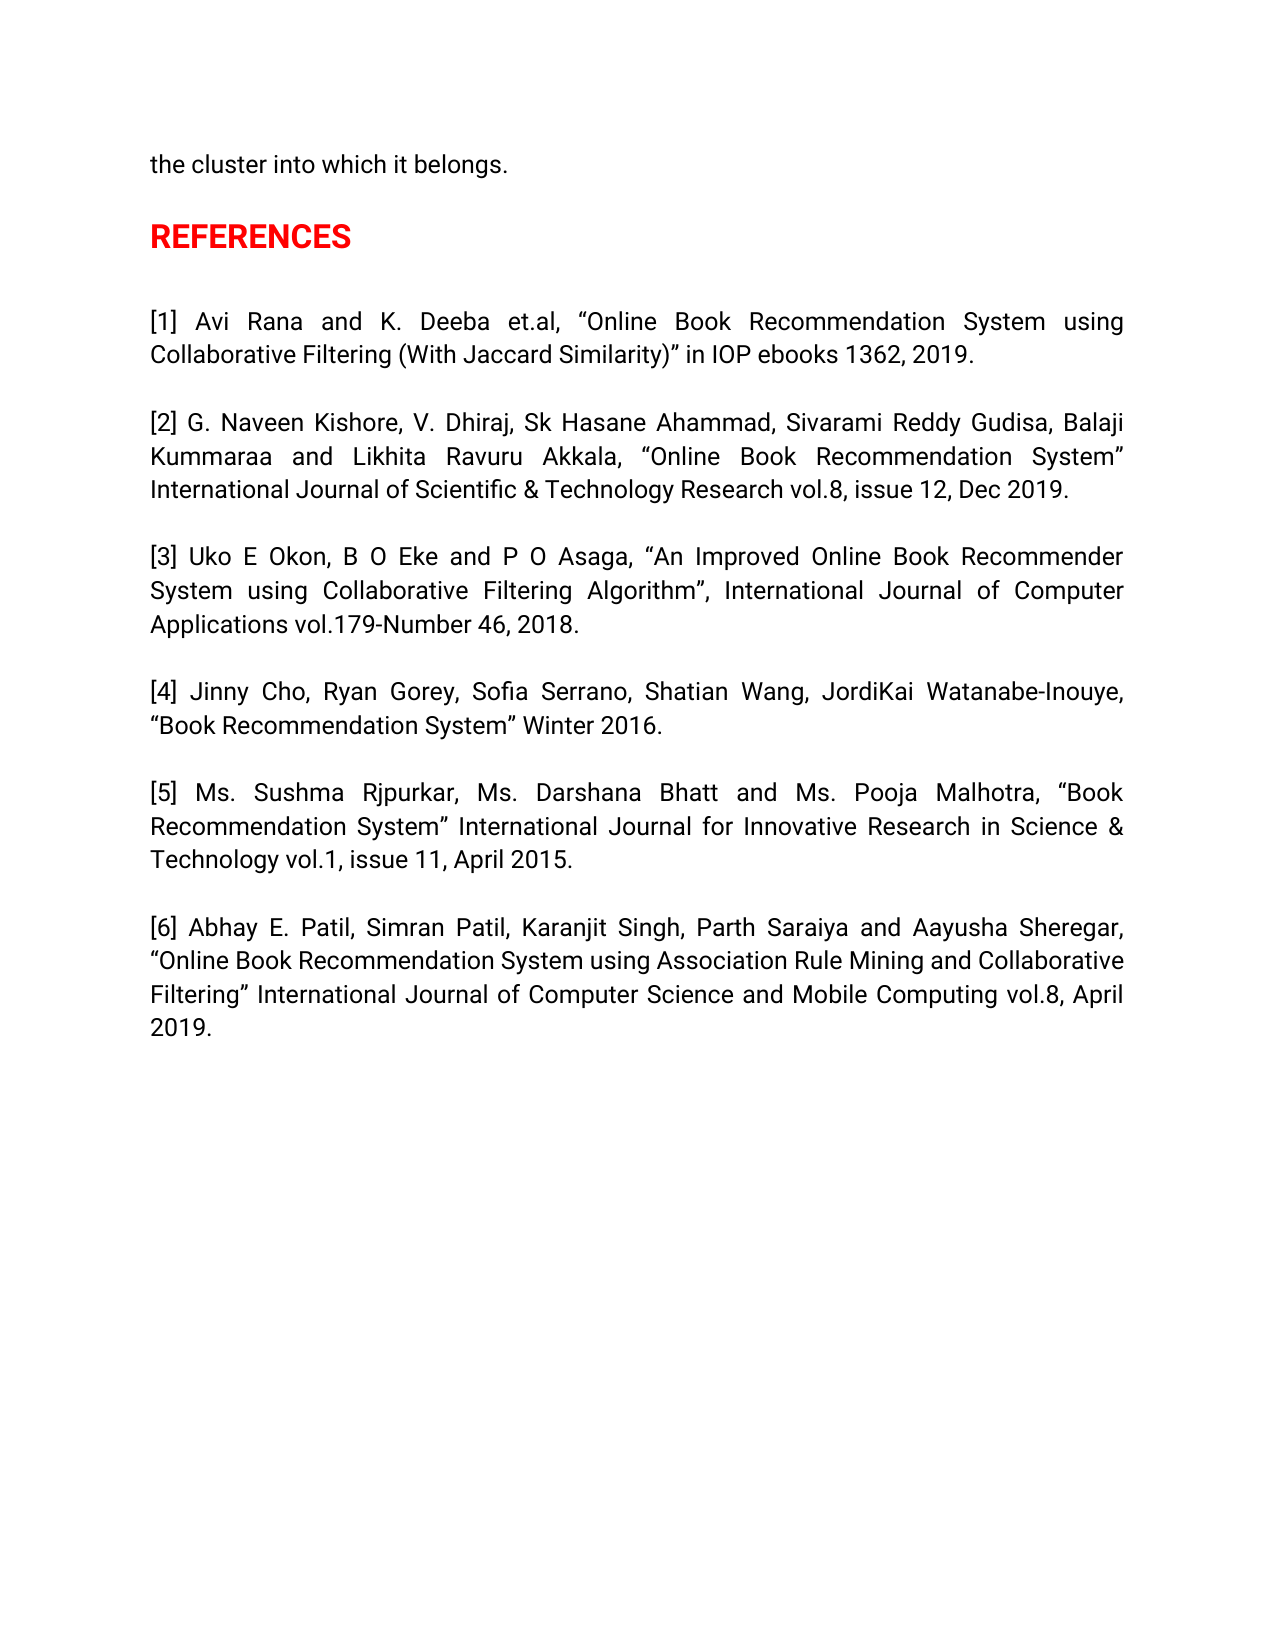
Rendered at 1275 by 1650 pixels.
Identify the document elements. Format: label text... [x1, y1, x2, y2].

text REFERENCES [150, 217, 1125, 256]
text [5] Ms. Sushma Rjpurkar, Ms. Darshana Bhatt and Ms. Pooja Malhotra, “Book Recommendation System” International Journal for Innovative Research in Science & Technology vol.1, issue 11, April 2015. [150, 778, 1125, 875]
text [6] Abhay E. Patil, Simran Patil, Karanjit Singh, Parth Saraiya and Aayusha Sheregar, “Online Book Recommendation System using Association Rule Mining and Collaborative Filtering” International Journal of Computer Science and Mobile Computing vol.8, April 2019. [150, 913, 1125, 1043]
text [3] Uko E Okon, B O Eke and P O Asaga, “An Improved Online Book Recommender System using Collaborative Filtering Algorithm”, International Journal of Computer Applications vol.179-Number 46, 2018. [150, 543, 1125, 639]
text [2] G. Naveen Kishore, V. Dhiraj, Sk Hasane Ahammad, Sivarami Reddy Gudisa, Balaji Kummaraa and Likhita Ravuru Akkala, “Online Book Recommendation System” International Journal of Scientific & Technology Research vol.8, issue 12, Dec 2019. [150, 408, 1125, 504]
text the cluster into which it belongs. [150, 150, 1125, 179]
text [1] Avi Rana and K. Deeba et.al, “Online Book Recommendation System using Collaborative Filtering (With Jaccard Similarity)” in IOP ebooks 1362, 2019. [150, 307, 1125, 370]
text [4] Jinny Cho, Ryan Gorey, Sofia Serrano, Shatian Wang, JordiKai Watanabe-Inouye, “Book Recommendation System” Winter 2016. [150, 677, 1125, 740]
